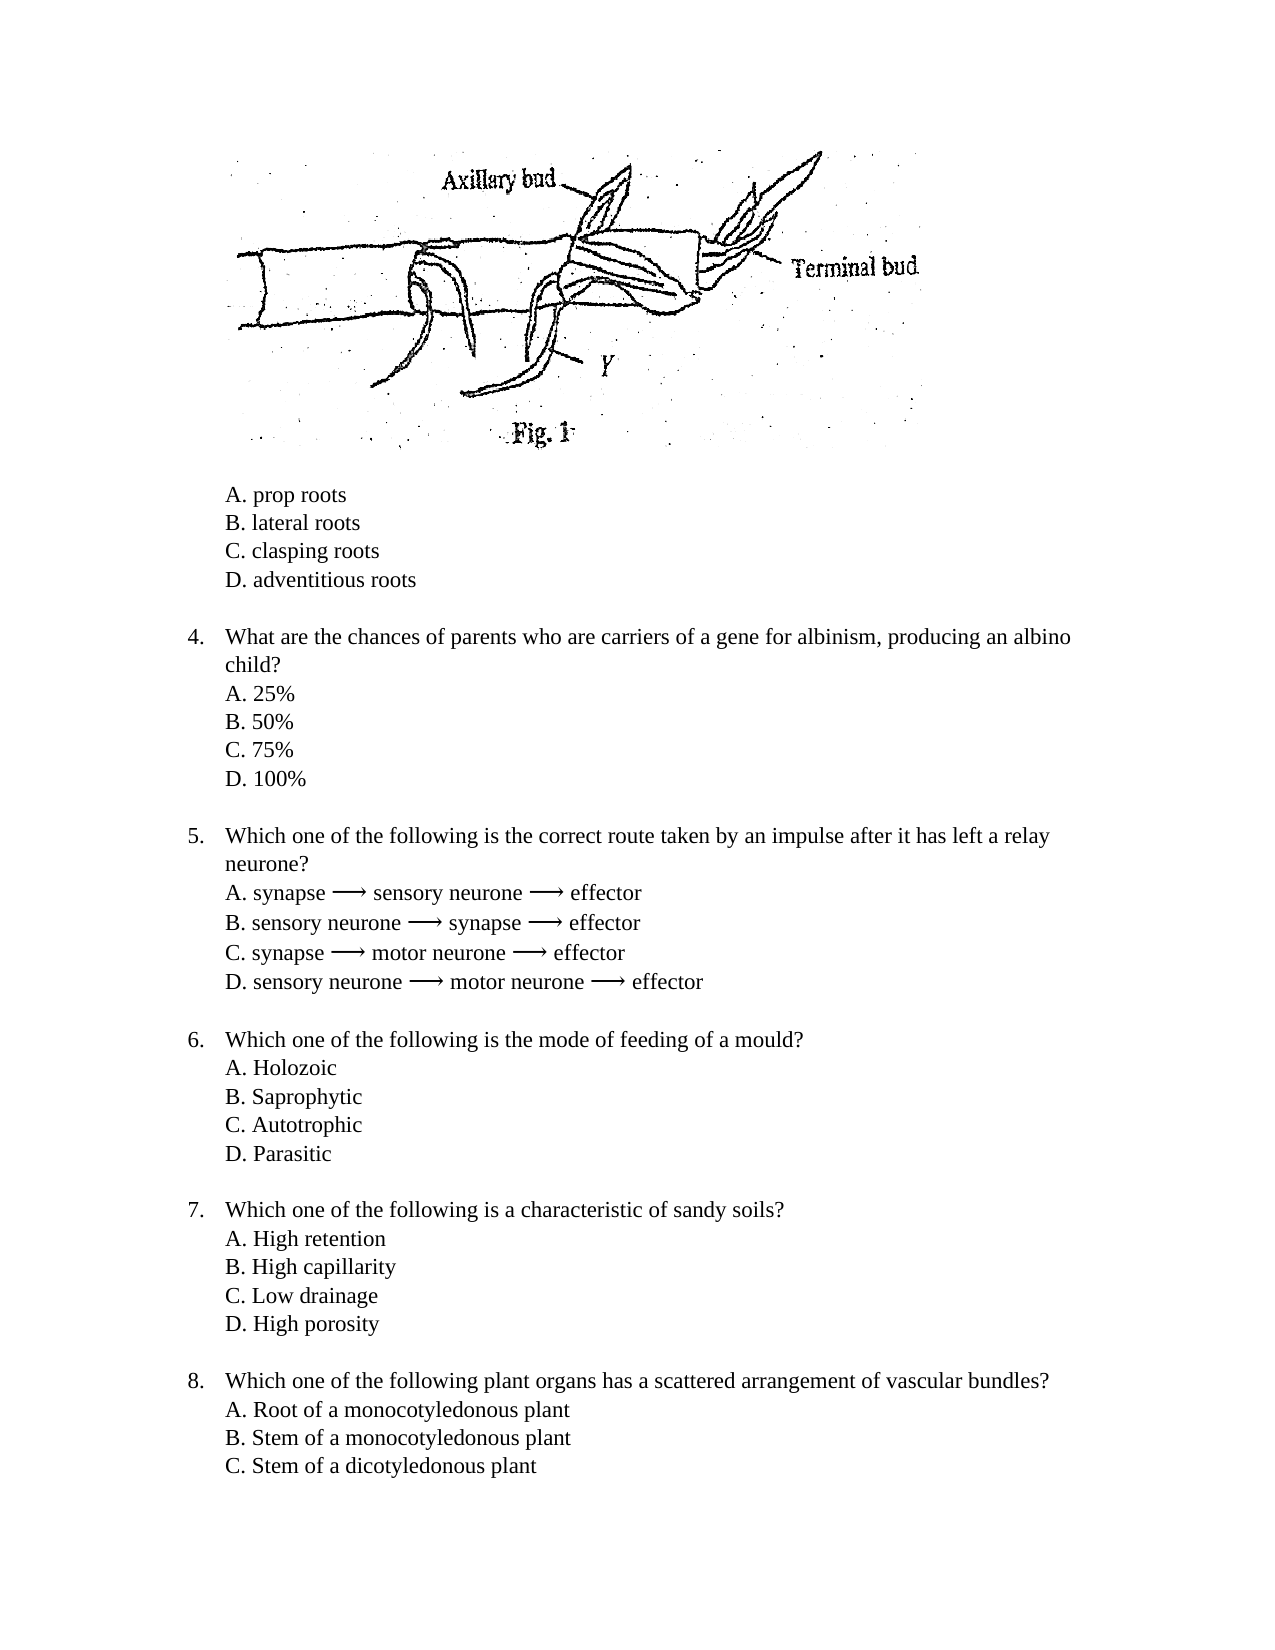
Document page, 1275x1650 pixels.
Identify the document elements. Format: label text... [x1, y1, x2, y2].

list C. Low drainage [225, 1282, 1125, 1308]
list A. Root of a monocotyledonous plant [225, 1396, 1125, 1422]
list B. Stem of a monocotyledonous plant [225, 1424, 1125, 1450]
list C. Stem of a dicotyledonous plant [225, 1452, 1125, 1479]
list A. synapse sensory neurone effector [225, 879, 1125, 906]
list C. Autotrophic [225, 1111, 1125, 1138]
list D. 100% [225, 765, 1125, 791]
list C. 75% [225, 737, 1125, 763]
list D. sensory neurone motor neurone effector [225, 968, 1125, 995]
list Which one of the following is a characteristic of sandy soils? [187, 1197, 1125, 1223]
list A. prop roots [225, 481, 1125, 507]
list A. Holozoic [225, 1054, 1125, 1081]
list A. 25% [225, 680, 1125, 706]
picture [225, 150, 922, 450]
list Which one of the following is the mode of feeding of a mould? [187, 1026, 1125, 1052]
list B. Saprophytic [225, 1083, 1125, 1109]
list B. 50% [225, 708, 1125, 734]
list C. clasping roots [225, 537, 1125, 564]
list Which one of the following plant organs has a scattered arrangement of vascular bundles? [187, 1367, 1125, 1393]
list B. High capillarity [225, 1253, 1125, 1280]
list D. Parasitic [225, 1140, 1125, 1166]
list B. lateral roots [225, 509, 1125, 535]
list D. adventitious roots [225, 566, 1125, 592]
list Which one of the following is the correct route taken by an impulse after it has left a relay neurone? [187, 822, 1125, 877]
list C. synapse motor neurone effector [225, 938, 1125, 966]
list What are the chances of parents who are carriers of a gene for albinism, producing an albino child? [187, 623, 1125, 678]
list D. High porosity [225, 1310, 1125, 1337]
list A. High retention [225, 1225, 1125, 1251]
list B. sensory neurone synapse effector [225, 908, 1125, 936]
